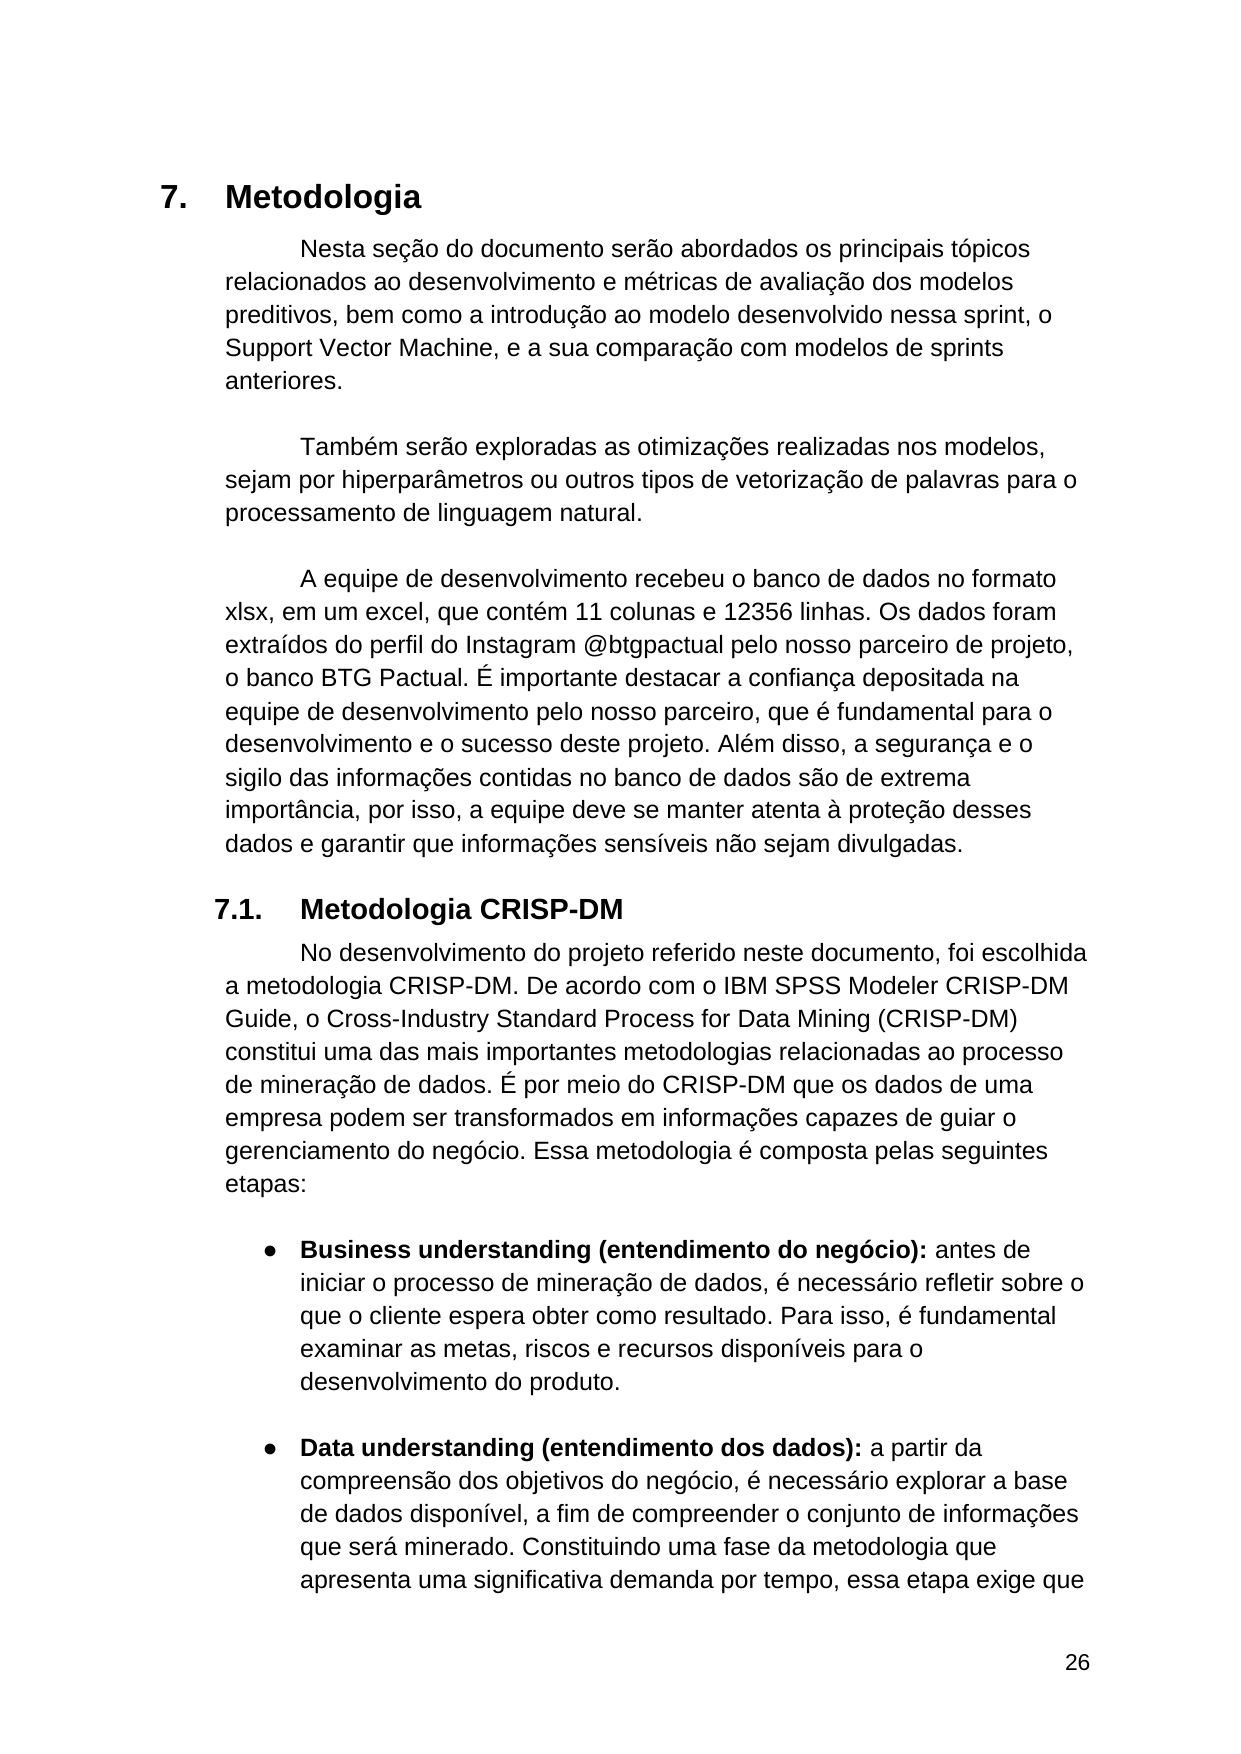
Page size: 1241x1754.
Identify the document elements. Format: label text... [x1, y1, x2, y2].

text Também serão exploradas as otimizações realizadas nos modelos, sejam por hiperparâmetros ou outros tipos de vetorização de palavras para o processamento de linguagem natural. [225, 432, 1090, 527]
text No desenvolvimento do projeto referido neste documento, foi escolhida a metodologia CRISP-DM. De acordo com o IBM SPSS Modeler CRISP-DM Guide, o Cross-Industry Standard Process for Data Mining (CRISP-DM) constitui uma das mais importantes metodologias relacionadas ao processo de mineração de dados. É por meio do CRISP-DM que os dados de uma empresa podem ser transformados em informações capazes de guiar o gerenciamento do negócio. Essa metodologia é composta pelas seguintes etapas: [225, 938, 1090, 1198]
subtitle Metodologia [187, 177, 1090, 216]
subtitle Metodologia CRISP-DM [262, 892, 1090, 925]
text A equipe de desenvolvimento recebeu o banco de dados no formato xlsx, em um excel, que contém 11 colunas e 12356 linhas. Os dados foram extraídos do perfil do Instagram @btgpactual pelo nosso parceiro de projeto, o banco BTG Pactual. É importante destacar a confiança depositada na equipe de desenvolvimento pelo nosso parceiro, que é fundamental para o desenvolvimento e o sucesso deste projeto. Além disso, a segurança e o sigilo das informações contidas no banco de dados são de extrema importância, por isso, a equipe deve se manter atenta à proteção desses dados e garantir que informações sensíveis não sejam divulgadas. [225, 564, 1090, 857]
text Nesta seção do documento serão abordados os principais tópicos relacionados ao desenvolvimento e métricas de avaliação dos modelos preditivos, bem como a introdução ao modelo desenvolvido nessa sprint, o Support Vector Machine, e a sua comparação com modelos de sprints anteriores. [225, 234, 1090, 395]
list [262, 1433, 1090, 1594]
list Business understanding (entendimento do negócio): antes de iniciar o processo de mineração de dados, é necessário refletir sobre o que o cliente espera obter como resultado. Para isso, é fundamental examinar as metas, riscos e recursos disponíveis para o desenvolvimento do produto. [262, 1235, 1090, 1396]
